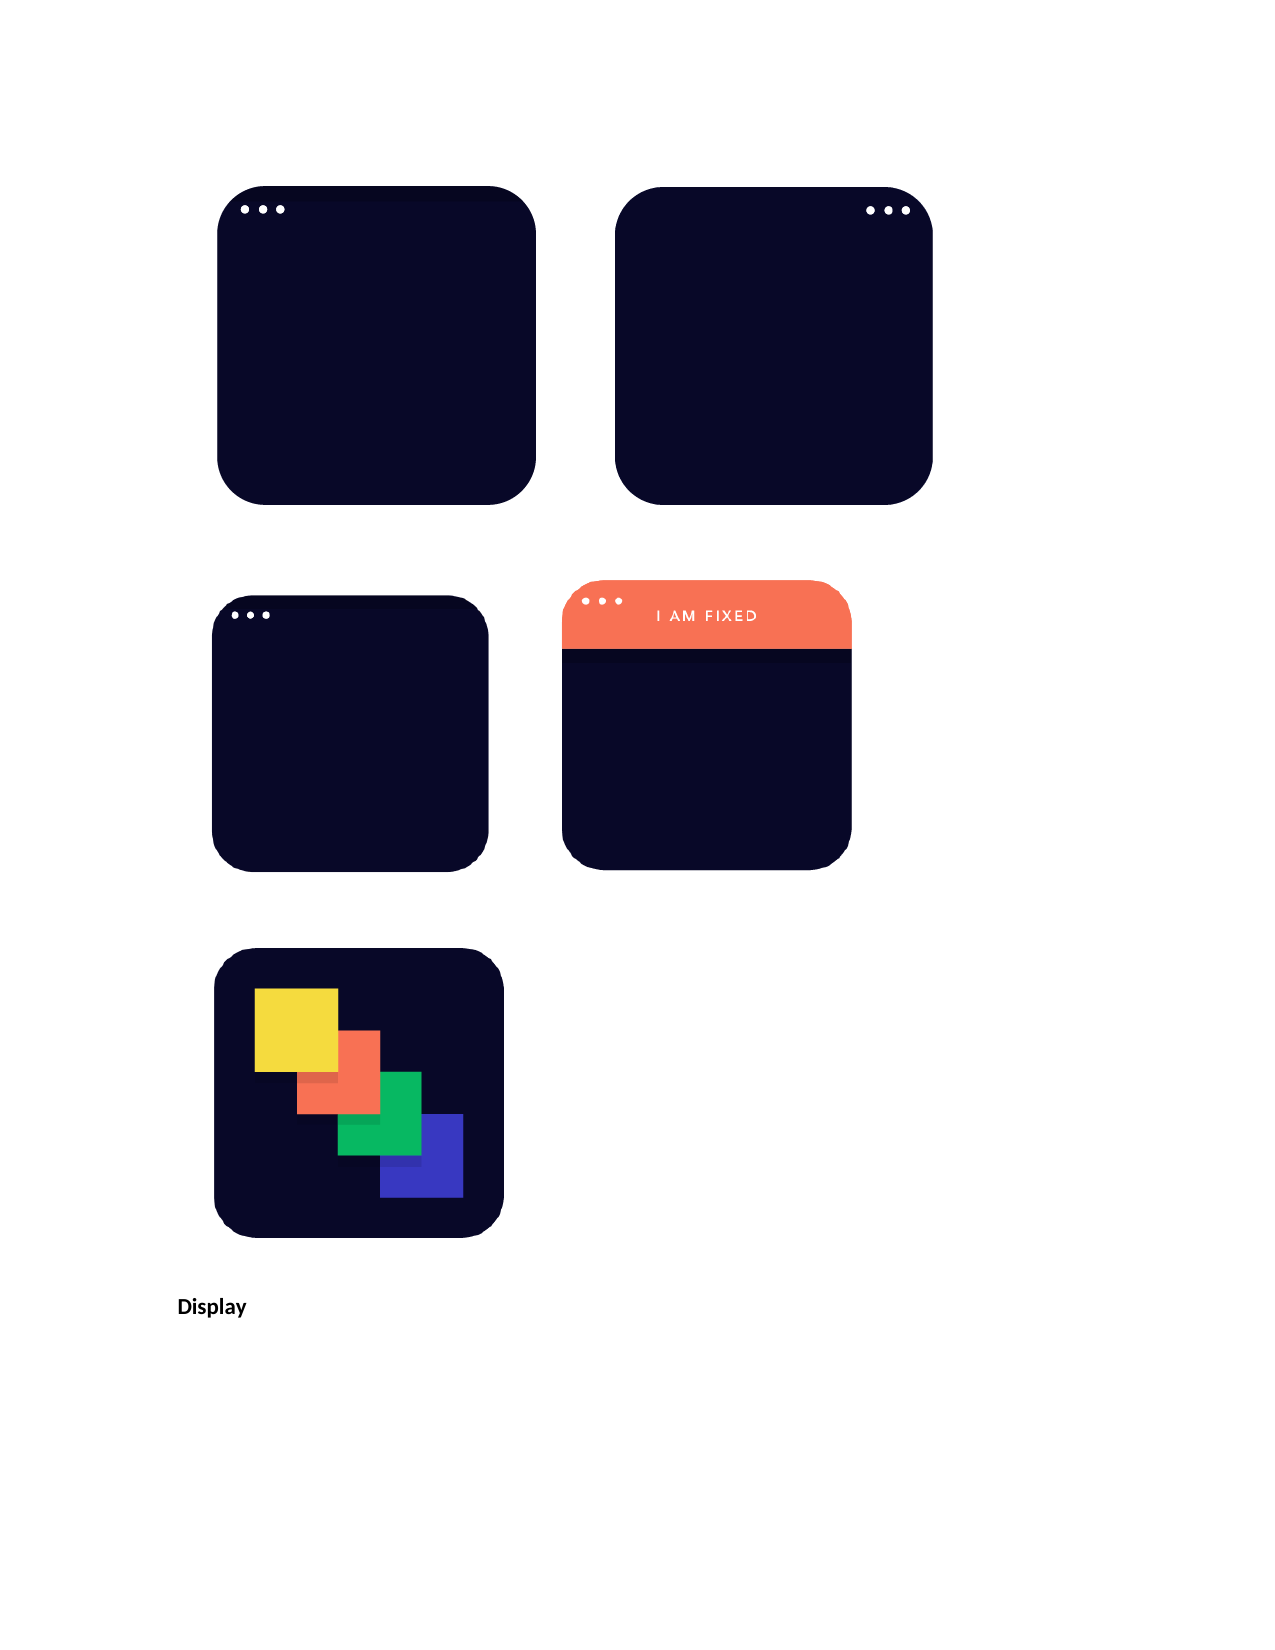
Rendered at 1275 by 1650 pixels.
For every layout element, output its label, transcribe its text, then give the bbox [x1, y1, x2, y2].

picture [177, 562, 521, 905]
picture [525, 545, 886, 905]
picture [577, 148, 972, 543]
picture [177, 912, 538, 1273]
text Display [177, 1292, 1098, 1320]
picture [177, 147, 573, 543]
